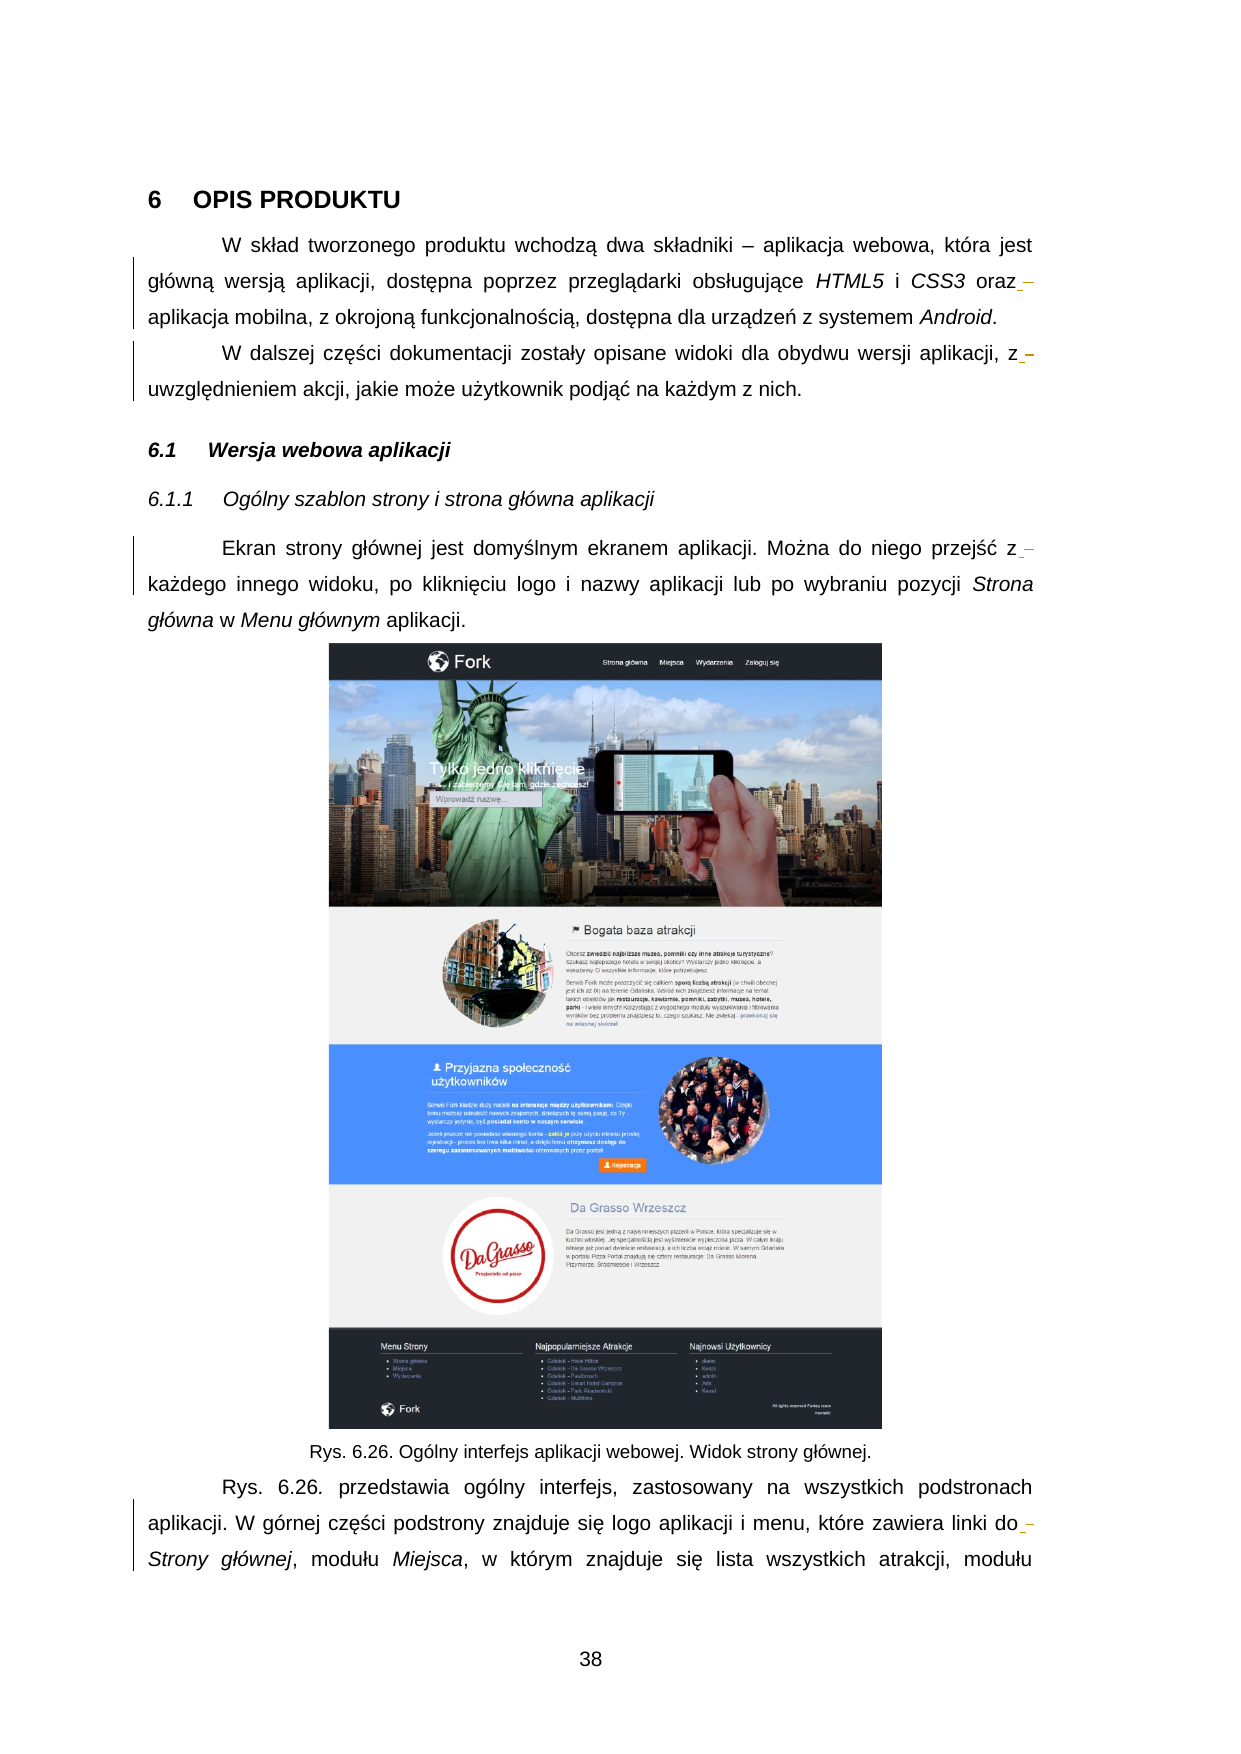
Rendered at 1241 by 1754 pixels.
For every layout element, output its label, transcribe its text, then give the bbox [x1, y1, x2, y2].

text W dalszej części dokumentacji zostały opisane widoki dla obydwu wersji aplikacji, zuwzględnieniem akcji, jakie może użytkownik podjąć na każdym z nich. [148, 341, 1033, 401]
subtitle Wersja webowa aplikacji [148, 438, 1033, 462]
picture [328, 643, 882, 1429]
subtitle Ogólny szablon strony i strona główna aplikacji [148, 487, 1033, 511]
text W skład tworzonego produktu wchodzą dwa składniki – aplikacja webowa, która jest główną wersją aplikacji, dostępna poprzez przeglądarki obsługujące HTML5 i CSS3 orazaplikacja mobilna, z okrojoną funkcjonalnością, dostępna dla urządzeń z systemem Android. [148, 233, 1033, 328]
subtitle Opis produktu [148, 185, 1033, 214]
text Rys. 6.1. Ogólny interfejs aplikacji webowej. Widok strony głównej. [148, 1441, 1033, 1462]
text Ekran strony głównej jest domyślnym ekranem aplikacji. Można do niego przejść zkażdego innego widoku, po kliknięciu logo i nazwy aplikacji lub po wybraniu pozycji Strona główna w Menu głównym aplikacji. [148, 536, 1033, 631]
